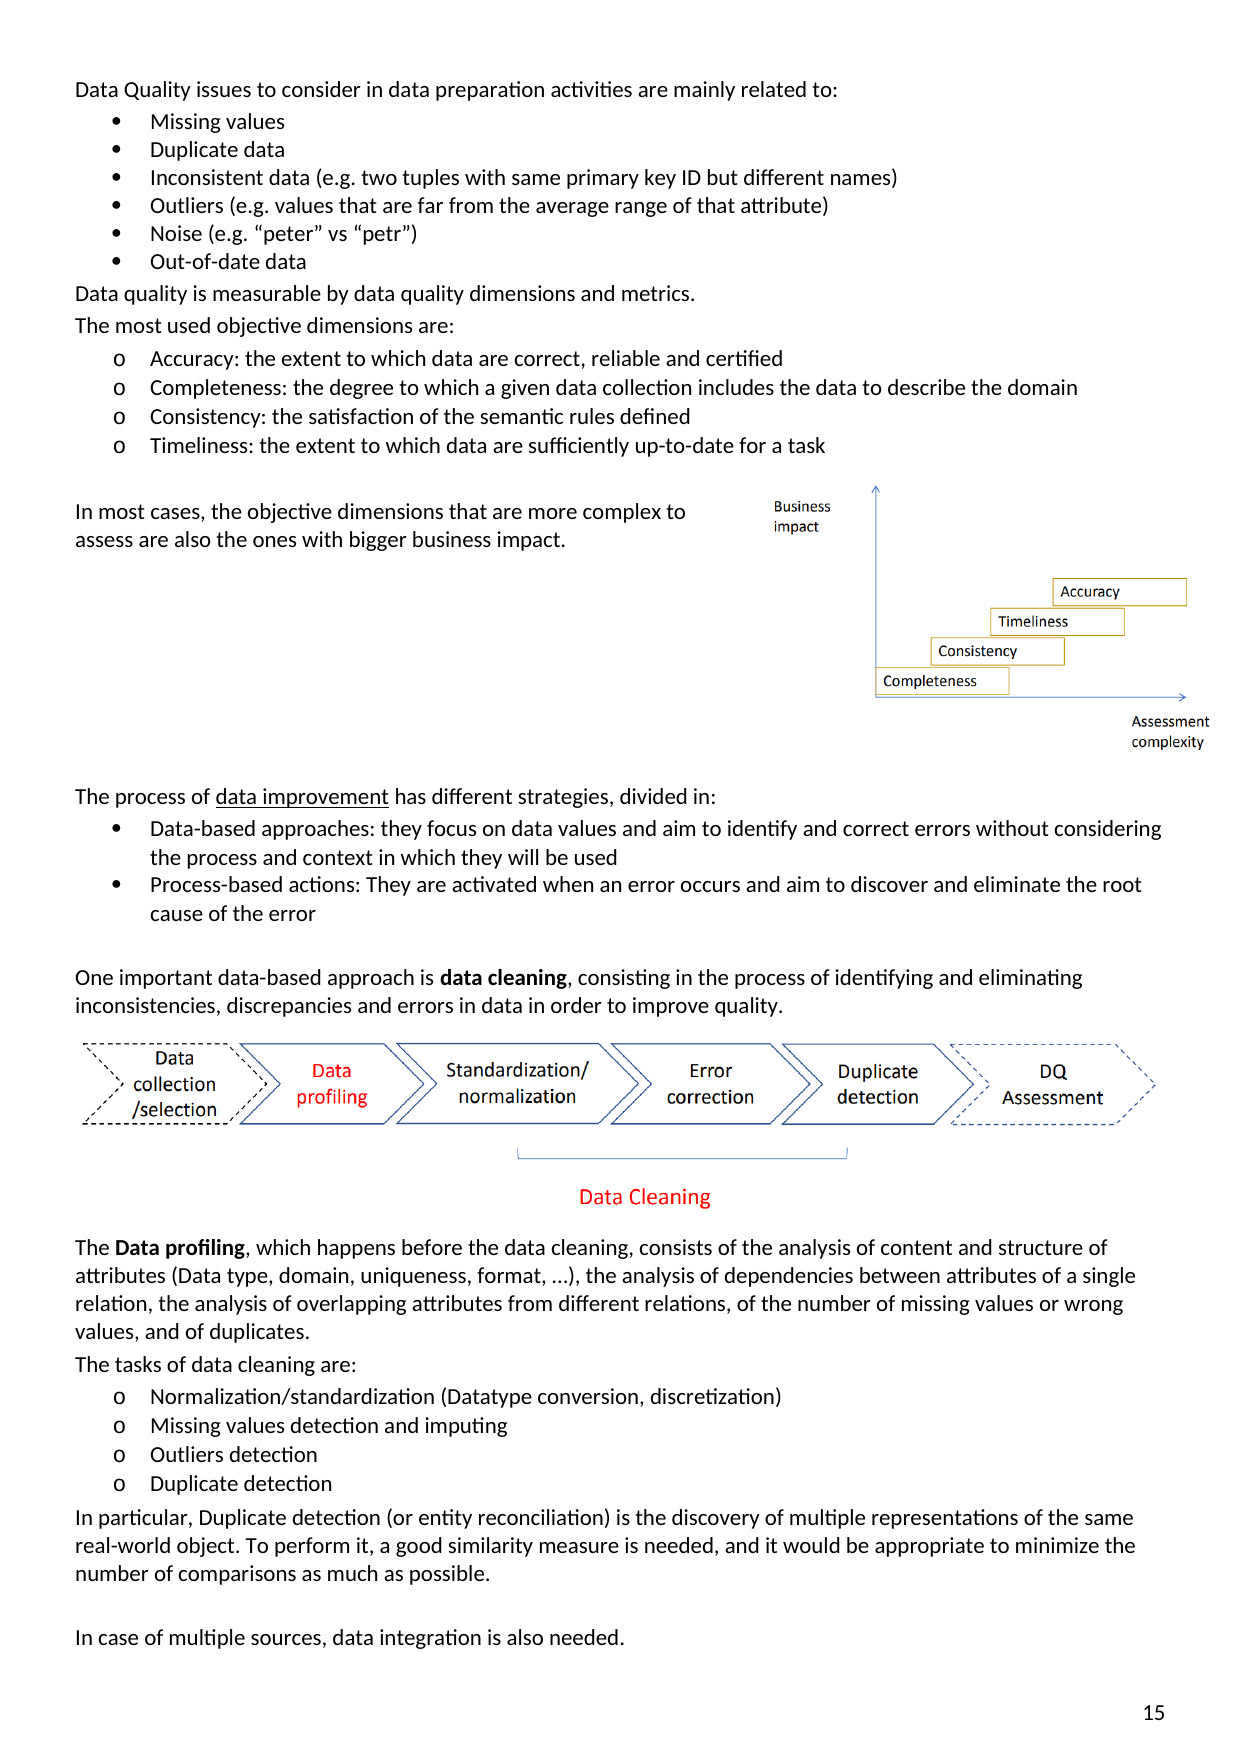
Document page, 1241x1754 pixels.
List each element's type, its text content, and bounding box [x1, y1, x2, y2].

list Noise (e.g. “peter” vs “petr”) [112, 219, 1165, 247]
text In case of multiple sources, data integration is also needed. [75, 1623, 1165, 1651]
list Missing values [112, 107, 1165, 135]
list Out-of-date data [112, 247, 1165, 275]
list Timeliness: the extent to which data are sufficiently up-to-date for a task [112, 431, 1165, 461]
text The tasks of data cleaning are: [75, 1350, 1165, 1378]
list Duplicate data [112, 135, 1165, 163]
list Accuracy: the extent to which data are correct, reliable and certified [112, 344, 1165, 373]
text The most used objective dimensions are: [75, 312, 1165, 340]
picture [75, 1023, 1166, 1230]
text The process of data improvement has different strategies, divided in: [75, 782, 1165, 810]
text In most cases, the objective dimensions that are more complex to assess are also the ones with bigger business impact. [75, 497, 764, 553]
text One important data-based approach is data cleaning, consisting in the process of identifying and eliminating inconsistencies, discrepancies and errors in data in order to improve quality. [75, 963, 1165, 1019]
text Data Quality issues to consider in data preparation activities are mainly related to: [75, 75, 1165, 103]
list Missing values detection and imputing [112, 1411, 1165, 1440]
list Normalization/standardization (Datatype conversion, discretization) [112, 1382, 1165, 1411]
text The Data profiling, which happens before the data cleaning, consists of the analysis of content and structure of attributes (Data type, domain, uniqueness, format, …), the analysis of dependencies between attributes of a single relation, the analysis of overlapping attributes from different relations, of the number of missing values or wrong values, and of duplicates. [75, 1233, 1165, 1346]
text In particular, Duplicate detection (or entity reconciliation) is the discovery of multiple representations of the same real-world object. To perform it, a good similarity measure is needed, and it would be appropriate to minimize the number of comparisons as much as possible. [75, 1503, 1165, 1587]
list Process-based actions: They are activated when an error occurs and aim to discover and eliminate the root cause of the error [112, 871, 1165, 927]
list Data-based approaches: they focus on data values and aim to identify and correct errors without considering the process and context in which they will be used [112, 814, 1165, 871]
list Inconsistent data (e.g. two tuples with same primary key ID but different names) [112, 163, 1165, 191]
list Outliers detection [112, 1440, 1165, 1469]
picture [764, 470, 1221, 766]
list Outliers (e.g. values that are far from the average range of that attribute) [112, 191, 1165, 219]
list Duplicate detection [112, 1469, 1165, 1498]
list Completeness: the degree to which a given data collection includes the data to describe the domain [112, 373, 1165, 402]
list Consistency: the satisfaction of the semantic rules defined [112, 402, 1165, 431]
text Data quality is measurable by data quality dimensions and metrics. [75, 279, 1165, 307]
